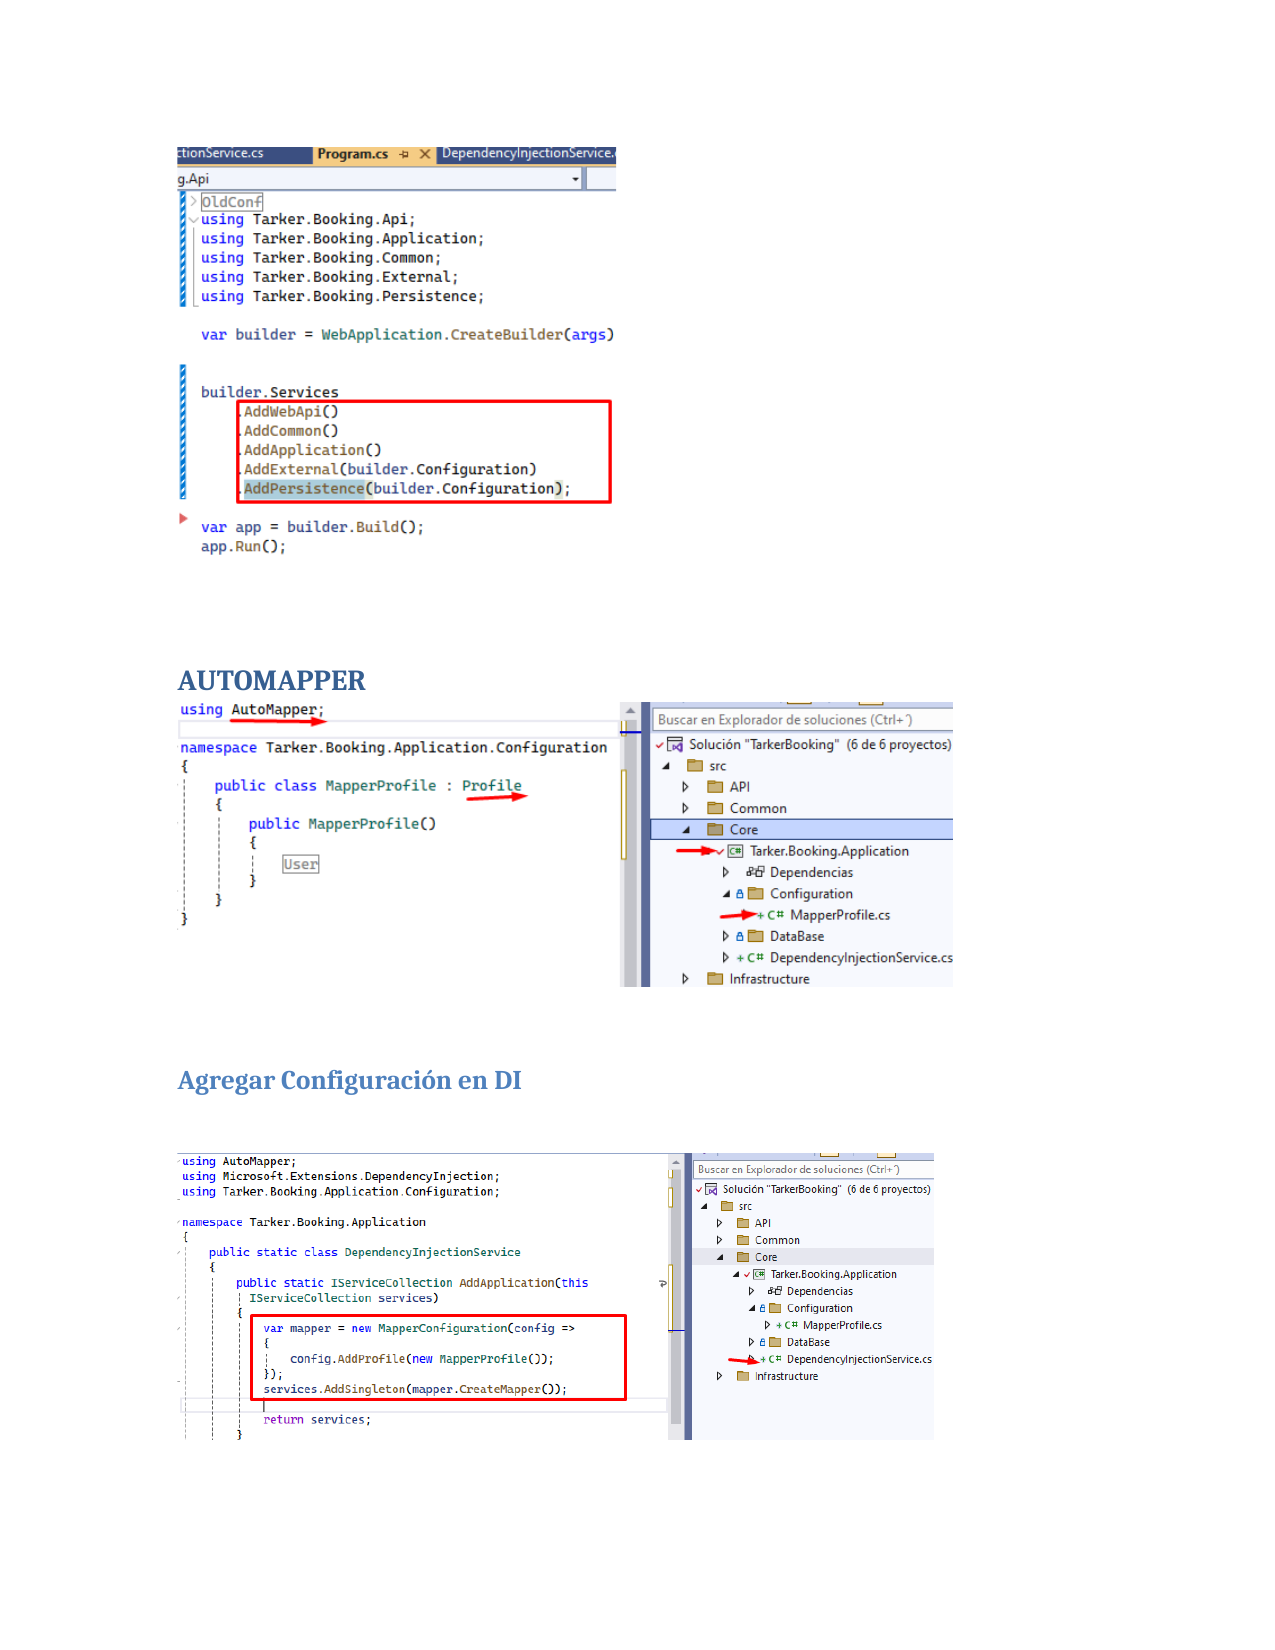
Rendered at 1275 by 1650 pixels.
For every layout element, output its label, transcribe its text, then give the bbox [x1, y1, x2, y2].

picture [177, 1153, 934, 1440]
subtitle AUTOMAPPER [177, 664, 1098, 697]
picture [177, 702, 953, 987]
picture [177, 147, 617, 557]
subtitle Agregar Configuración en DI [177, 1065, 1098, 1096]
